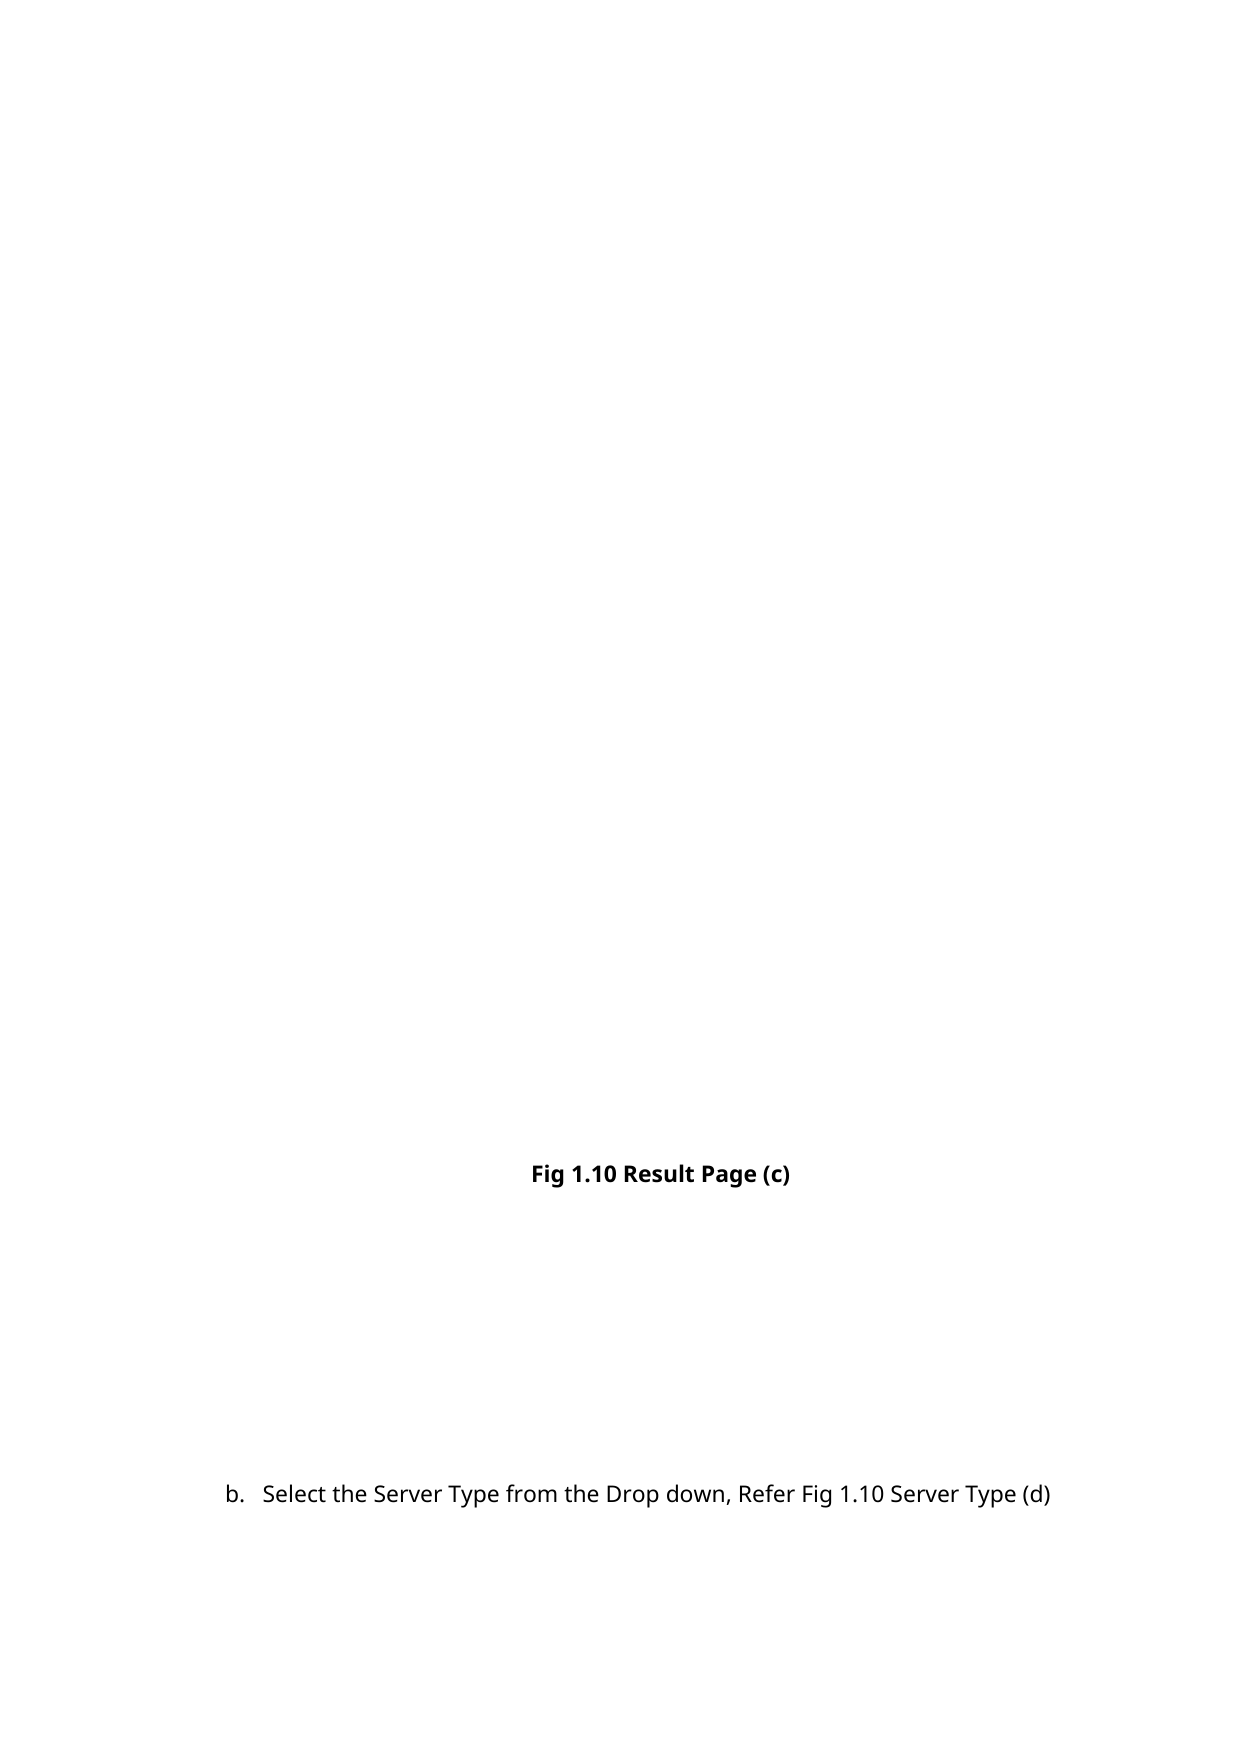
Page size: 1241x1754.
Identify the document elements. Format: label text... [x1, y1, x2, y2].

text Fig 1.10 Result Page (c) [525, 1158, 1090, 1189]
list Select the Server Type from the Drop down, Refer Fig 1.10 Server Type (d) [225, 1478, 1090, 1509]
